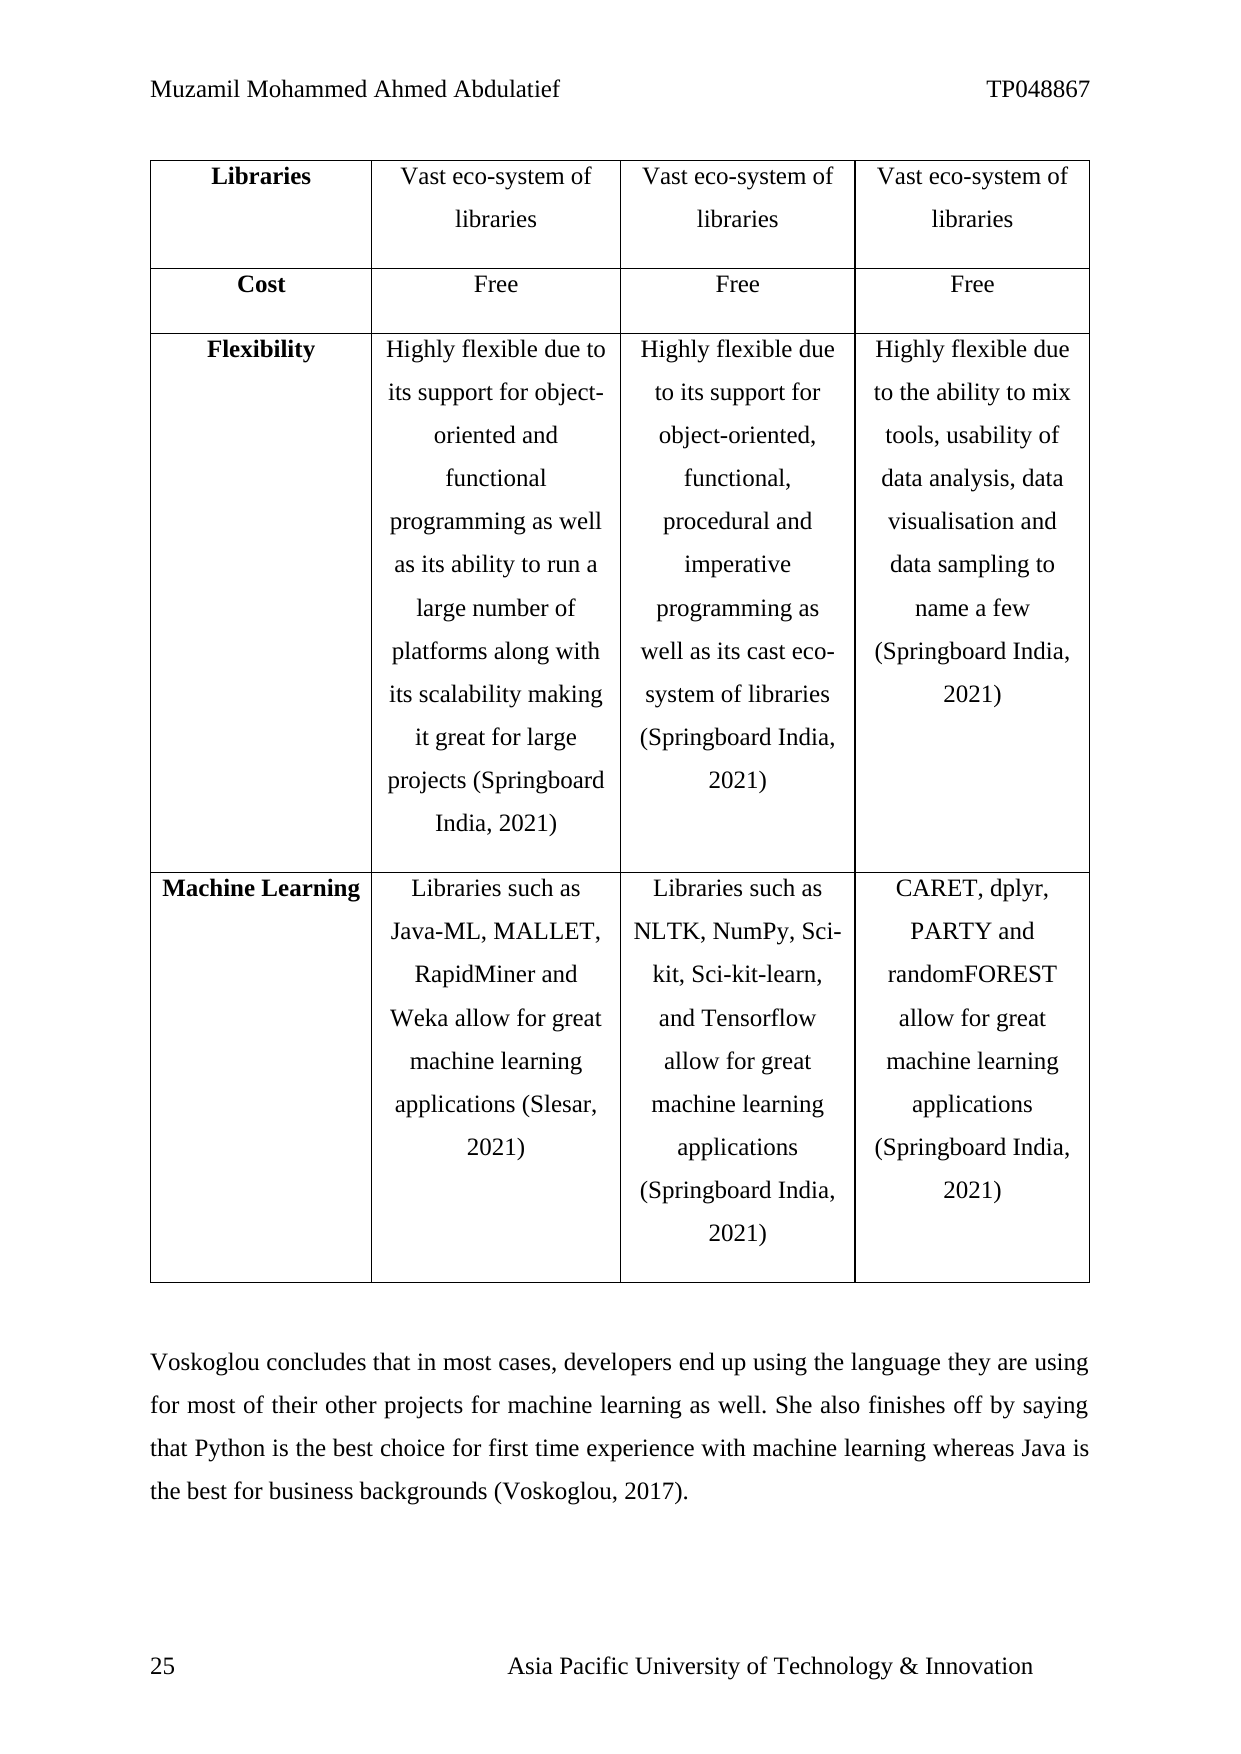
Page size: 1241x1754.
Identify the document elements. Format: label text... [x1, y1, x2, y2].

table_cell Free [621, 269, 854, 333]
table_cell Vast eco-system of libraries [856, 161, 1089, 268]
table_cell Free [856, 269, 1089, 333]
table_cell Machine Learning [151, 873, 371, 1282]
table_cell Free [372, 269, 620, 333]
table_cell Highly flexible due to the ability to mix tools, usability of data analysis, data visualisation and data sampling to name a few [856, 334, 1089, 872]
table_cell Libraries such as Java-ML, MALLET, RapidMiner and Weka allow for great machine learning applications [372, 873, 620, 1282]
table_cell CARET, dplyr, PARTY and randomFOREST allow for great machine learning applications [856, 873, 1089, 1282]
table_cell Vast eco-system of libraries [621, 161, 854, 268]
table_cell Flexibility [151, 334, 371, 872]
table_cell Highly flexible due to its support for object-oriented and functional programming as well as its ability to run a large number of platforms along with its scalability making it great for large projects [372, 334, 620, 872]
text Voskoglou concludes that in most cases, developers end up using the language they are using for most of their other projects for machine learning as well. She also finishes off by saying that Python is the best choice for first time experience with machine learning whereas Java is the best for business backgrounds . [150, 1347, 1090, 1505]
table_cell Libraries [151, 161, 371, 268]
table_cell Vast eco-system of libraries [372, 161, 620, 268]
table_cell Libraries such as NLTK, NumPy, Sci-kit, Sci-kit-learn, and Tensorflow allow for great machine learning applications [621, 873, 854, 1282]
table_cell Cost [151, 269, 371, 333]
table_cell Highly flexible due to its support for object-oriented, functional, procedural and imperative programming as well as its cast eco-system of libraries [621, 334, 854, 872]
